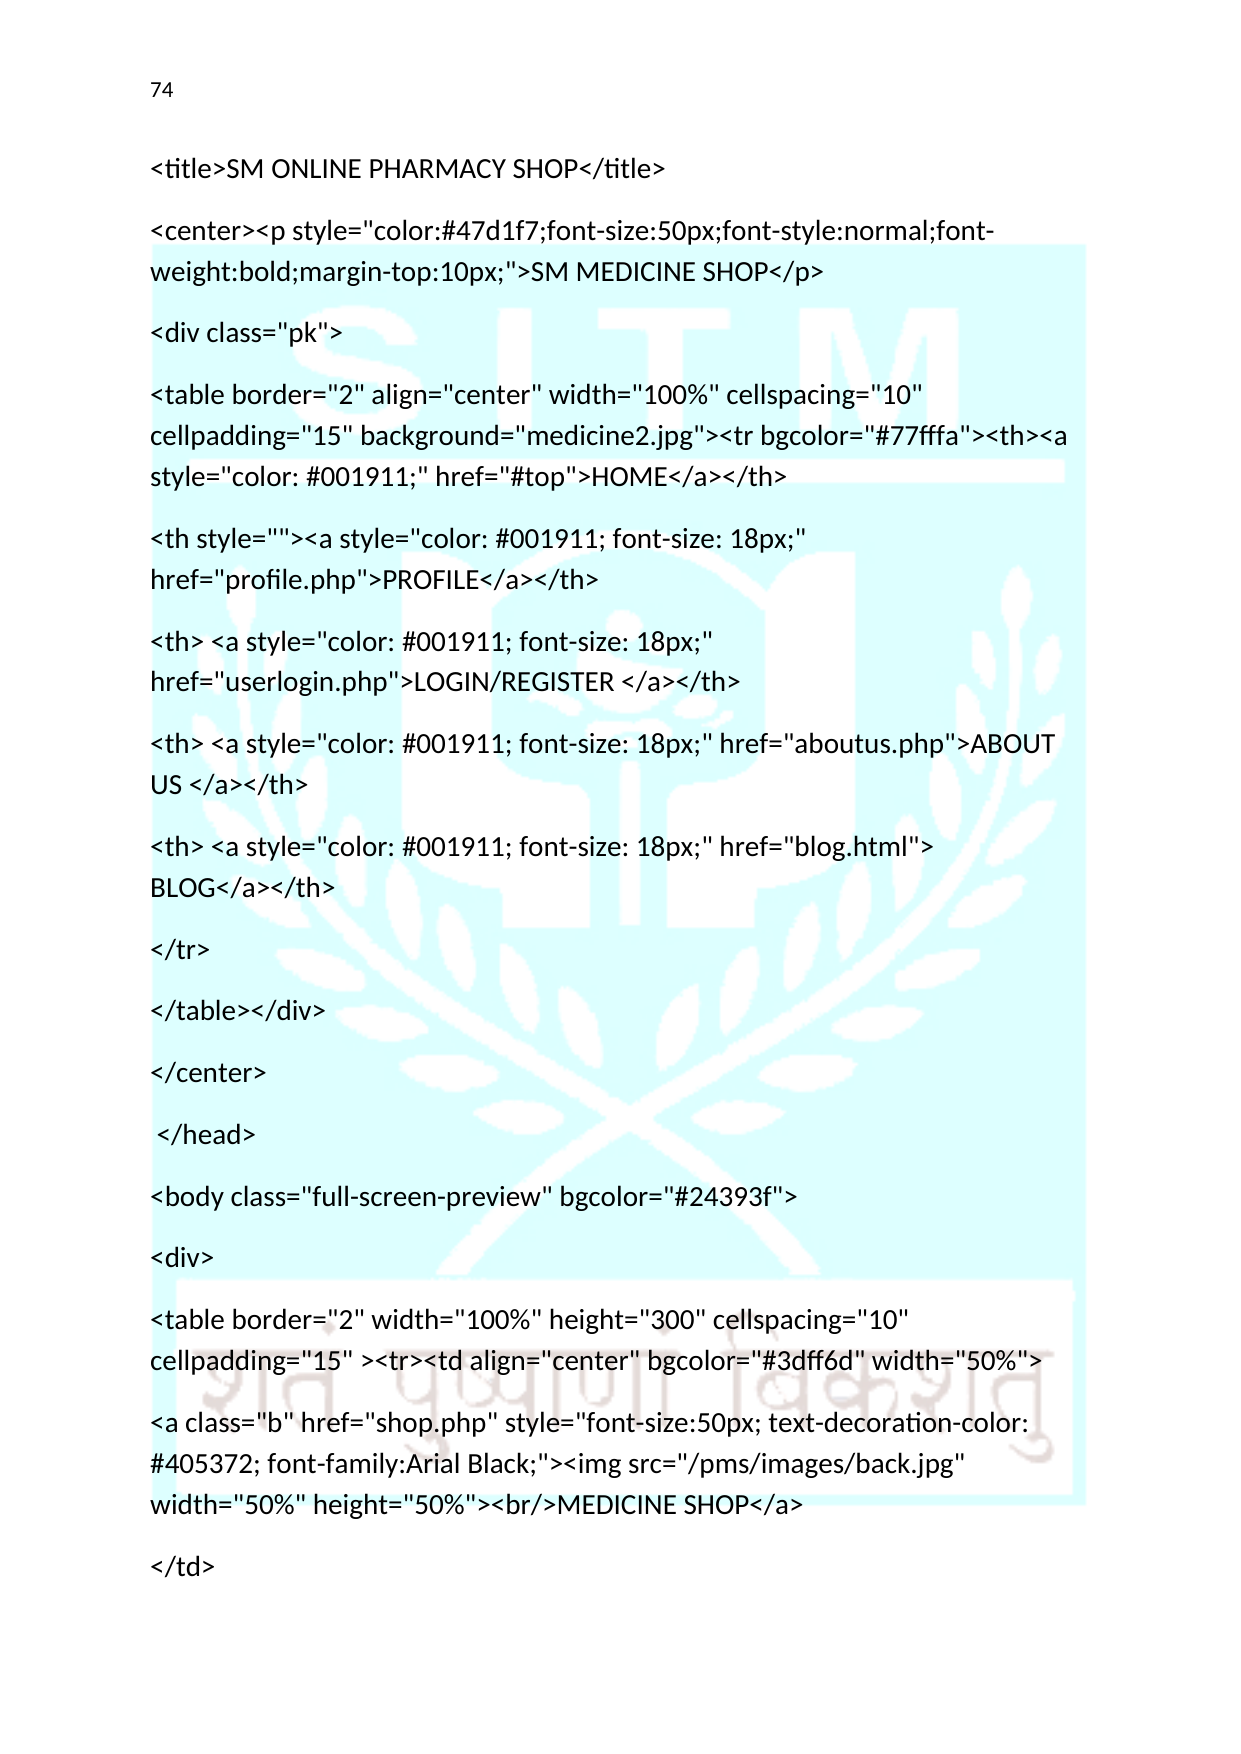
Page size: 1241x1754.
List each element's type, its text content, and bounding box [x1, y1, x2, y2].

text </tr> [150, 931, 1090, 966]
text <th> <a style="color: #001911; font-size: 18px;" href="aboutus.php">ABOUT US </a></th> [150, 725, 1090, 802]
text <th style=""><a style="color: #001911; font-size: 18px;" href="profile.php">PROFILE</a></th> [150, 520, 1090, 596]
text <table border="2" align="center" width="100%" cellspacing="10" cellpadding="15" background="medicine2.jpg"><tr bgcolor="#77fffa"><th><a style="color: #001911;" href="#top">HOME</a></th> [150, 376, 1090, 494]
text </center> [150, 1054, 1090, 1090]
text <table border="2" width="100%" height="300" cellspacing="10" cellpadding="15" ><tr><td align="center" bgcolor="#3dff6d" width="50%"> [150, 1301, 1090, 1378]
text </table></div> [150, 992, 1090, 1028]
text <a class="b" href="shop.php" style="font-size:50px; text-decoration-color: #405372; font-family:Arial Black;"><img src="/pms/images/back.jpg" width="50%" height="50%"><br/>MEDICINE SHOP</a> [150, 1404, 1090, 1522]
text <body class="full-screen-preview" bgcolor="#24393f"> [150, 1178, 1090, 1213]
text <center><p style="color:#47d1f7;font-size:50px;font-style:normal;font-weight:bold;margin-top:10px;">SM MEDICINE SHOP</p> [150, 212, 1090, 288]
text <div> [150, 1239, 1090, 1275]
text </head> [150, 1116, 1090, 1152]
text <th> <a style="color: #001911; font-size: 18px;" href="userlogin.php">LOGIN/REGISTER </a></th> [150, 623, 1090, 699]
text </td> [150, 1548, 1090, 1583]
text <title>SM ONLINE PHARMACY SHOP</title> [150, 150, 1090, 186]
text <th> <a style="color: #001911; font-size: 18px;" href="blog.html"> BLOG</a></th> [150, 828, 1090, 904]
text <div class="pk"> [150, 314, 1090, 350]
